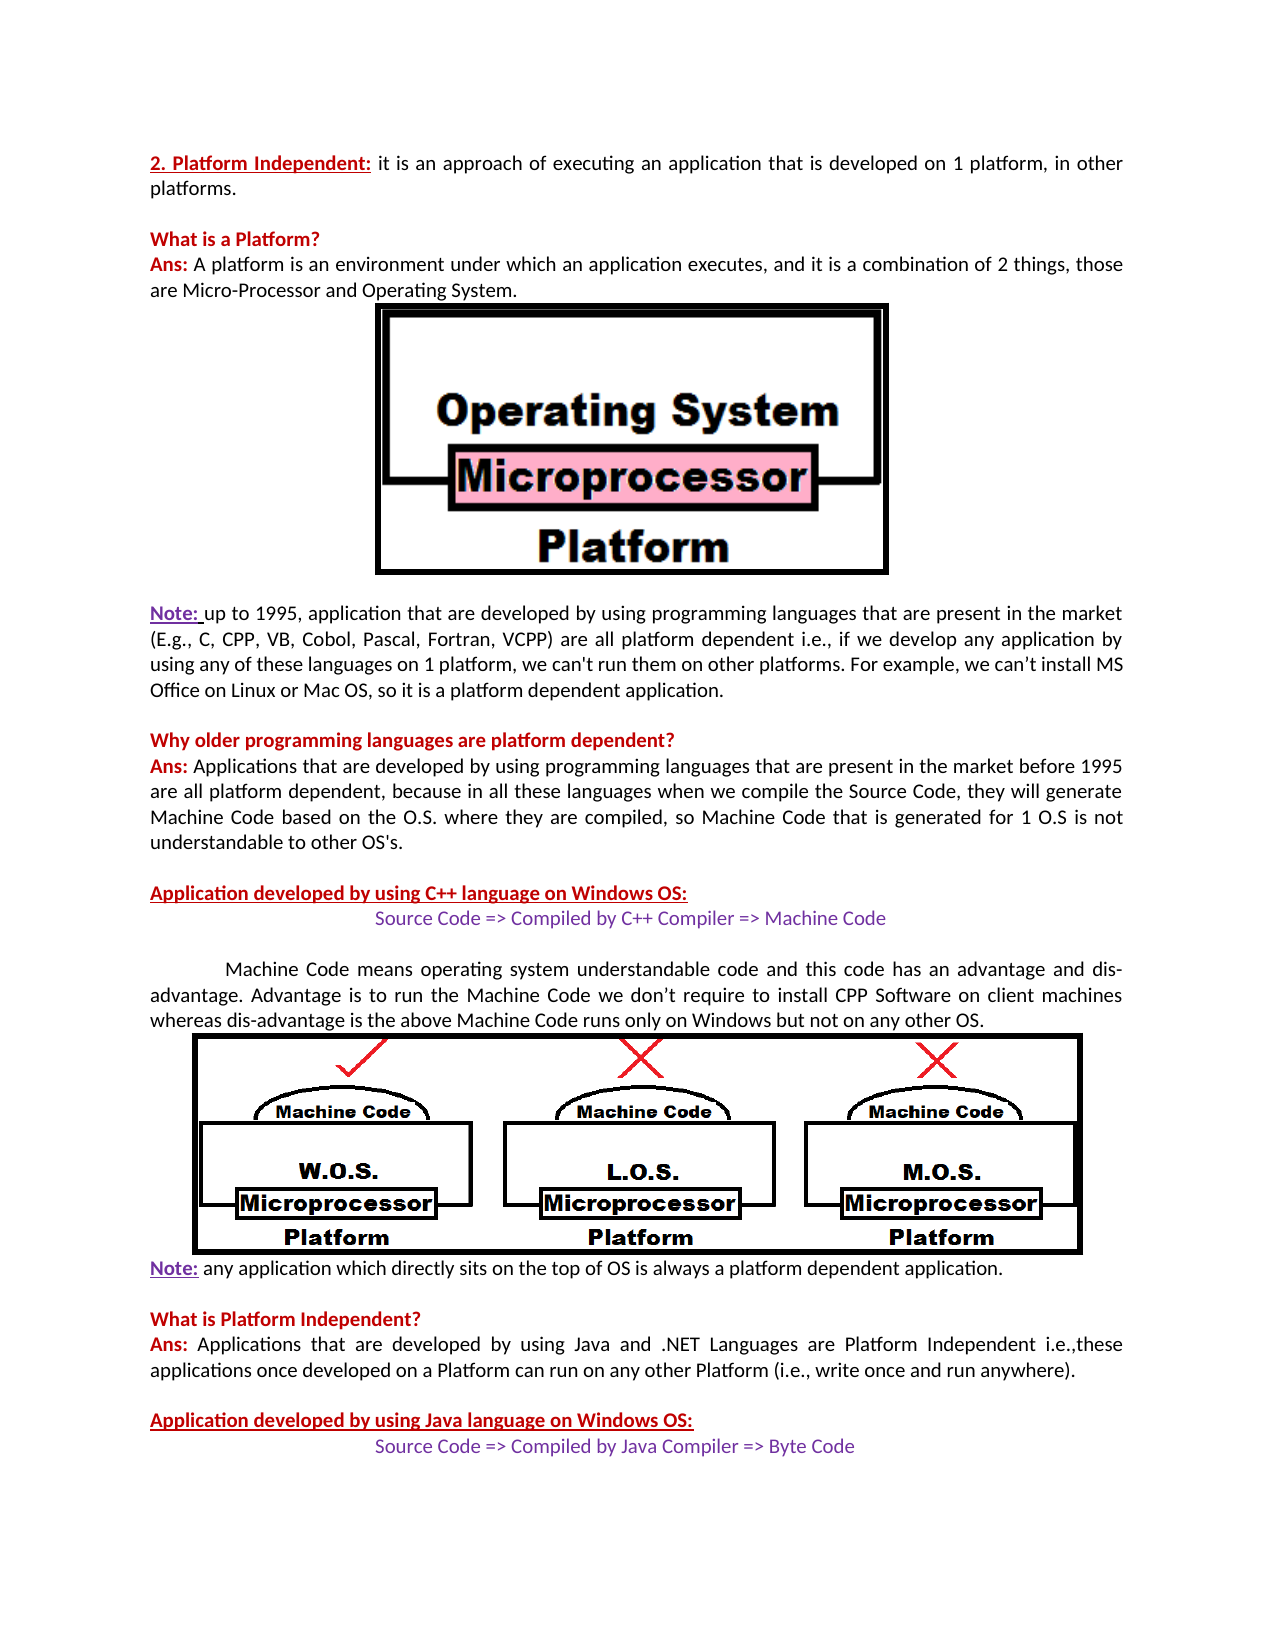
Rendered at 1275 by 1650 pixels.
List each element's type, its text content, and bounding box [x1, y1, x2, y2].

text Ans: A platform is an environment under which an application executes, and it is a combination of 2 things, those are Micro-Processor and Operating System. [150, 252, 1125, 302]
text Application developed by using Java language on Windows OS: [150, 1408, 1125, 1433]
text Why older programming languages are platform dependent? [150, 728, 1125, 753]
text What is a Platform? [150, 226, 1125, 252]
text Ans: Applications that are developed by using programming languages that are present in the market before 1995 are all platform dependent, because in all these languages when we compile the Source Code, they will generate Machine Code based on the O.S. where they are compiled, so Machine Code that is generated for 1 O.S is not understandable to other OS's. [150, 753, 1125, 855]
picture [381, 309, 883, 569]
text What is Platform Independent? [150, 1306, 1125, 1331]
text Application developed by using C++ language on Windows OS: [150, 880, 1125, 906]
text Source Code => Compiled by C++ Compiler => Machine Code [300, 906, 1125, 931]
picture [198, 1039, 1077, 1249]
text Note: up to 1995, application that are developed by using programming languages that are present in the market (E.g., C, CPP, VB, Cobol, Pascal, Fortran, VCPP) are all platform dependent i.e., if we develop any application by using any of these languages on 1 platform, we can't run them on other platforms. For example, we can’t install MS Office on Linux or Mac OS, so it is a platform dependent application. [150, 601, 1125, 702]
text 2. Platform Independent: it is an approach of executing an application that is developed on 1 platform, in other platforms. [150, 150, 1125, 201]
text Source Code => Compiled by Java Compiler => Byte Code [300, 1433, 1125, 1458]
text Machine Code means operating system understandable code and this code has an advantage and dis-advantage. Advantage is to run the Machine Code we don’t require to install CPP Software on client machines whereas dis-advantage is the above Machine Code runs only on Windows but not on any other OS. [150, 956, 1125, 1033]
text Ans: Applications that are developed by using Java and .NET Languages are Platform Independent i.e.,these applications once developed on a Platform can run on any other Platform (i.e., write once and run anywhere). [150, 1331, 1125, 1382]
text Note: any application which directly sits on the top of OS is always a platform dependent application. [150, 1255, 1125, 1281]
